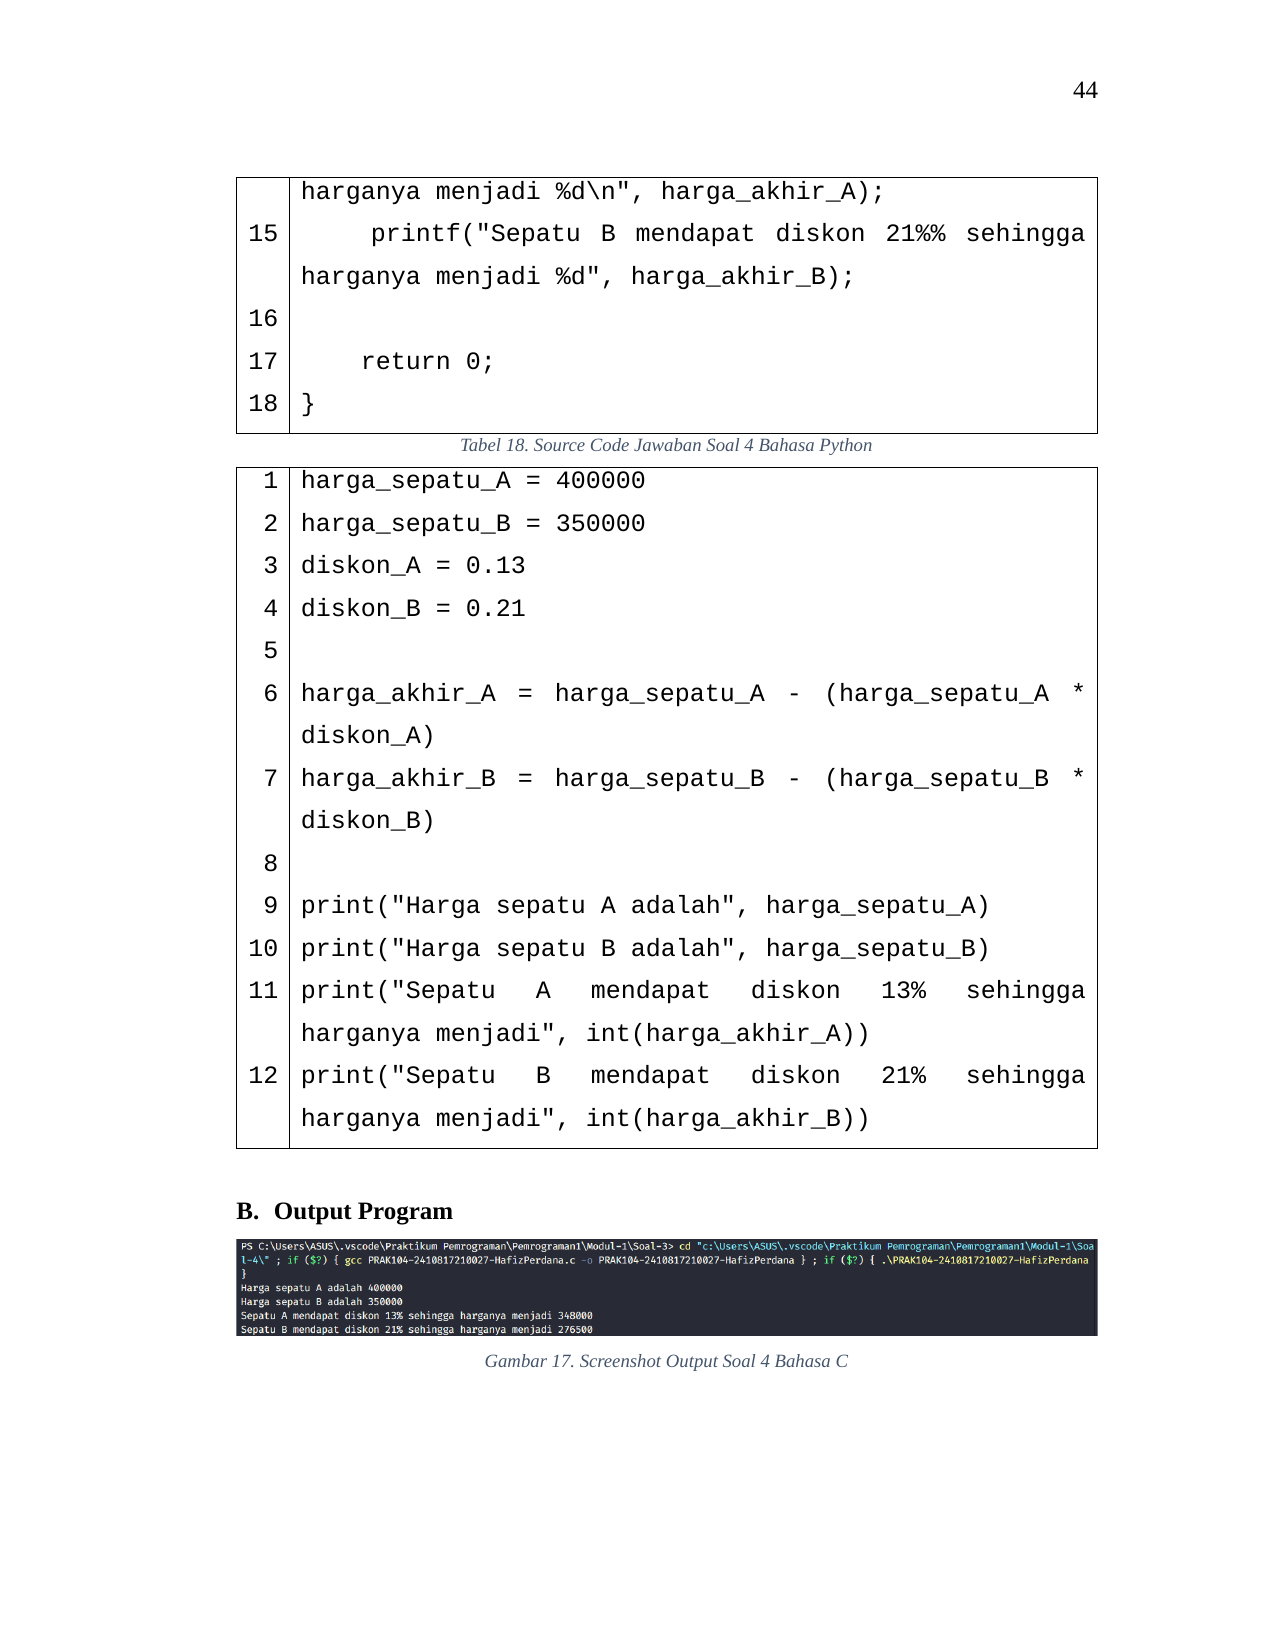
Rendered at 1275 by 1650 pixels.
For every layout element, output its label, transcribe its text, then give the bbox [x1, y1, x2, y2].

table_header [290, 178, 1097, 433]
table_header harga_sepatu_A = 400000 harga_sepatu_B = 350000 diskon_A = 0.13 diskon_B = 0.21 harga_akhir_A = harga_sepatu_A - (harga_sepatu_A * diskon_A) harga_akhir_B = harga_sepatu_B - (harga_sepatu_B * diskon_B) print("Harga sepatu A adalah", harga_sepatu_A) print("Harga sepatu B adalah", harga_sepatu_B) print("Sepatu A mendapat diskon 13% sehingga harganya menjadi", int(harga_akhir_A)) print("Sepatu B mendapat diskon 21% sehingga harganya menjadi", int(harga_akhir_B)) [290, 468, 1097, 1148]
table_header 1 2 3 4 5 6 7 8 9 10 11 12 [237, 468, 289, 1148]
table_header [237, 178, 289, 433]
subtitle Output Program [236, 1196, 1098, 1225]
picture [236, 1239, 1098, 1336]
